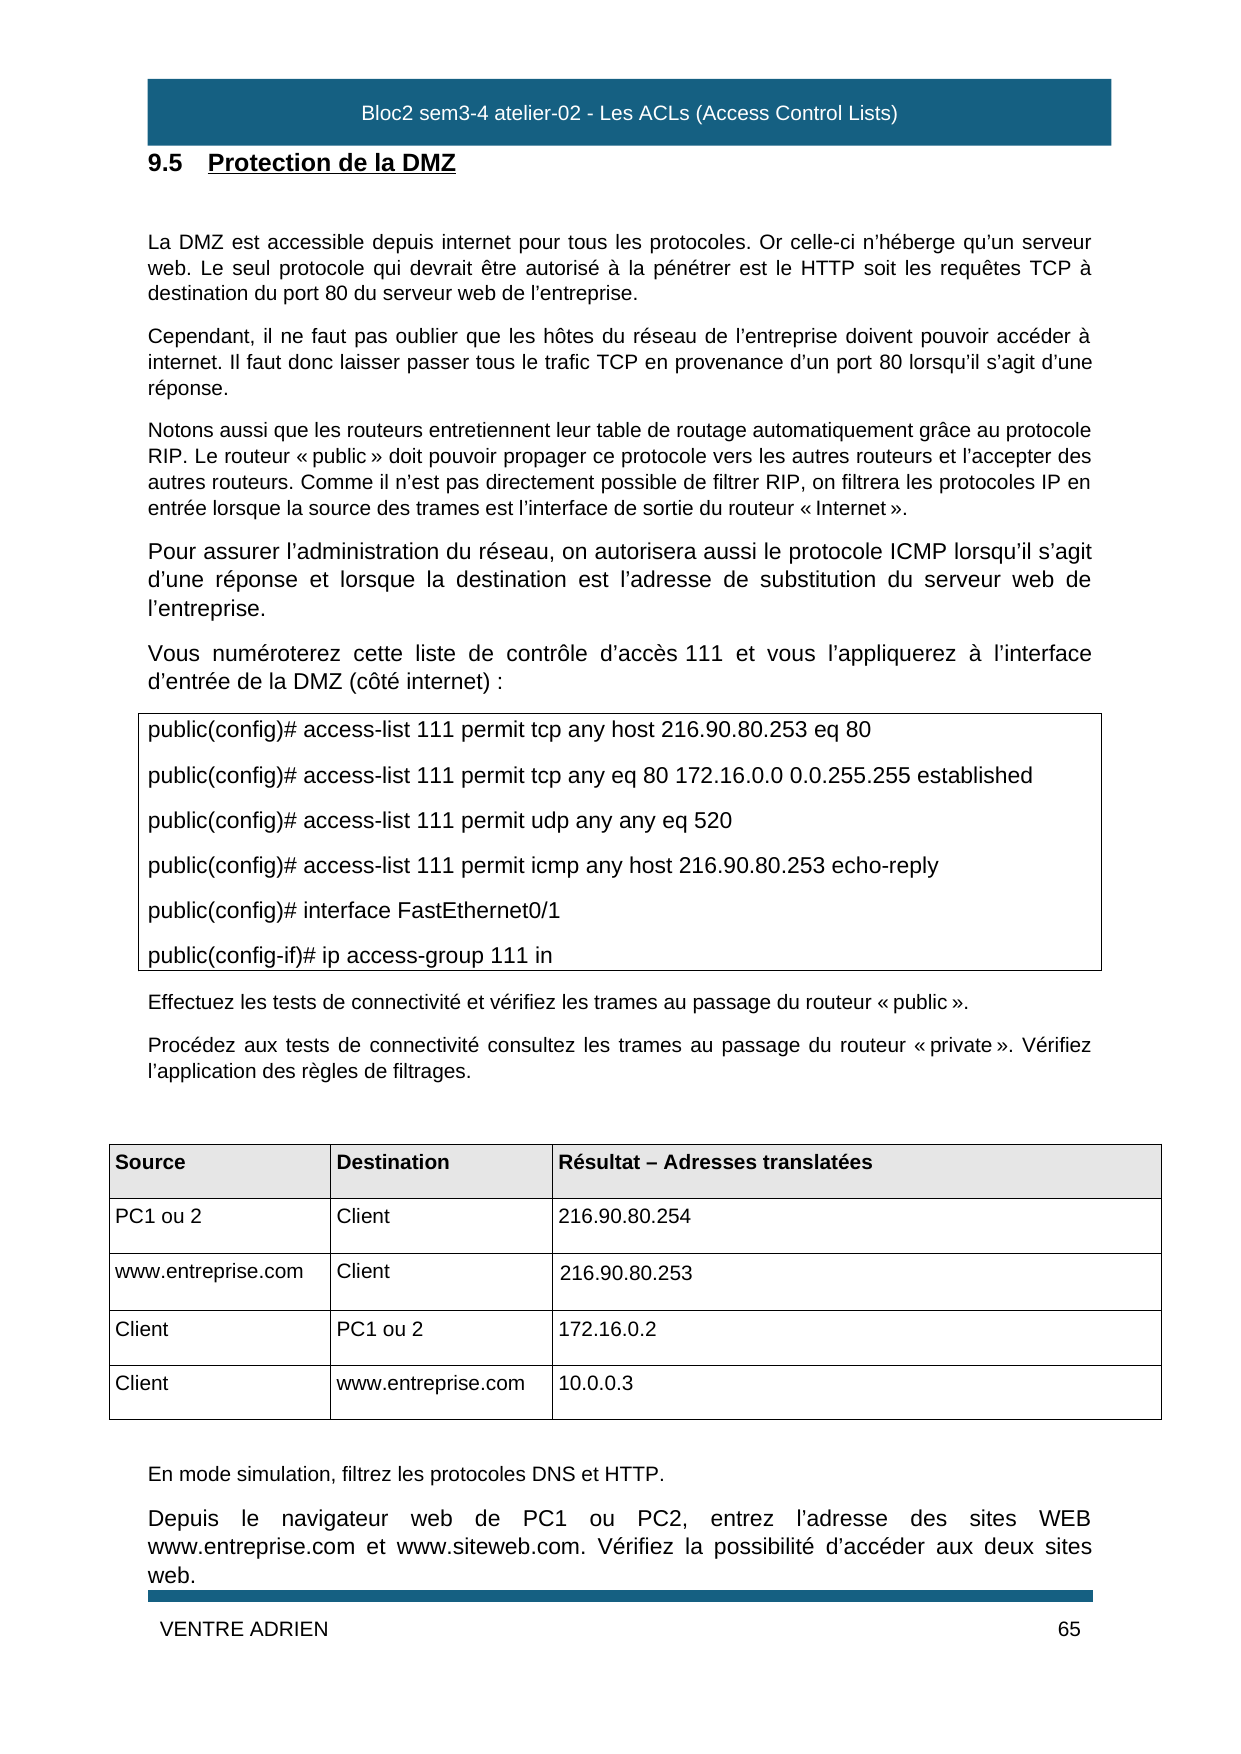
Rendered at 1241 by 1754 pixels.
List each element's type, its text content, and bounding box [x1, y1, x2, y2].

text Cependant, il ne faut pas oublier que les hôtes du réseau de l’entreprise doivent pouvoir accéder à internet. Il faut donc laisser passer tous le trafic TCP en provenance d’un port 80 lorsqu’il s’agit d’une réponse. [148, 324, 1093, 399]
text public(config-if)# ip access-group 111 in [139, 939, 1101, 970]
text Notons aussi que les routeurs entretiennent leur table de routage automatiquement grâce au protocole RIP. Le routeur « public » doit pouvoir propager ce protocole vers les autres routeurs et l’accepter des autres routeurs. Comme il n’est pas directement possible de filtrer RIP, on filtrera les protocoles IP en entrée lorsque la source des trames est l’interface de sortie du routeur « Internet ». [148, 418, 1093, 519]
text public(config)# access-list 111 permit tcp any host 216.90.80.253 eq 80 [139, 714, 1101, 743]
subtitle Protection de la DMZ [148, 148, 1093, 176]
text La DMZ est accessible depuis internet pour tous les protocoles. Or celle-ci n’héberge qu’un serveur web. Le seul protocole qui devrait être autorisé à la pénétrer est le HTTP soit les requêtes TCP à destination du port 80 du serveur web de l’entreprise. [148, 229, 1093, 305]
table_cell 216.90.80.254 [553, 1199, 1161, 1252]
table_cell 172.16.0.2 [553, 1311, 1161, 1365]
table_header Résultat – Adresses translatées [553, 1145, 1161, 1198]
text Procédez aux tests de connectivité consultez les trames au passage du routeur « private ». Vérifiez l’application des règles de filtrages. [148, 1033, 1093, 1082]
text public(config)# access-list 111 permit tcp any eq 80 172.16.0.0 0.0.255.255 established [139, 758, 1101, 788]
table_cell www.entreprise.com [331, 1366, 552, 1419]
table_cell www.entreprise.com [110, 1254, 330, 1310]
table_cell PC1 ou 2 [110, 1199, 330, 1252]
text public(config)# interface FastEthernet0/1 [139, 894, 1101, 923]
table_cell Client [331, 1199, 552, 1252]
table_cell Client [110, 1366, 330, 1419]
table_header Destination [331, 1145, 552, 1198]
table_cell PC1 ou 2 [331, 1311, 552, 1365]
text Vous numéroterez cette liste de contrôle d’accès 111 et vous l’appliquerez à l’interface d’entrée de la DMZ (côté internet) : [148, 640, 1093, 694]
table_cell Client [331, 1254, 552, 1310]
text Effectuez les tests de connectivité et vérifiez les trames au passage du routeur « public ». [148, 990, 1093, 1014]
table_cell [553, 1254, 1161, 1310]
table_cell Client [110, 1311, 330, 1365]
text public(config)# access-list 111 permit icmp any host 216.90.80.253 echo-reply [139, 849, 1101, 878]
text En mode simulation, filtrez les protocoles DNS et HTTP. [148, 1462, 1093, 1486]
table_cell 10.0.0.3 [553, 1366, 1161, 1419]
text Depuis le navigateur web de PC1 ou PC2, entrez l’adresse des sites WEB www.entreprise.com et www.siteweb.com. Vérifiez la possibilité d’accéder aux deux sites web. [148, 1505, 1093, 1588]
text Pour assurer l’administration du réseau, on autorisera aussi le protocole ICMP lorsqu’il s’agit d’une réponse et lorsque la destination est l’adresse de substitution du serveur web de l’entreprise. [148, 538, 1093, 621]
table_header Source [110, 1145, 330, 1198]
text public(config)# access-list 111 permit udp any any eq 520 [139, 803, 1101, 833]
